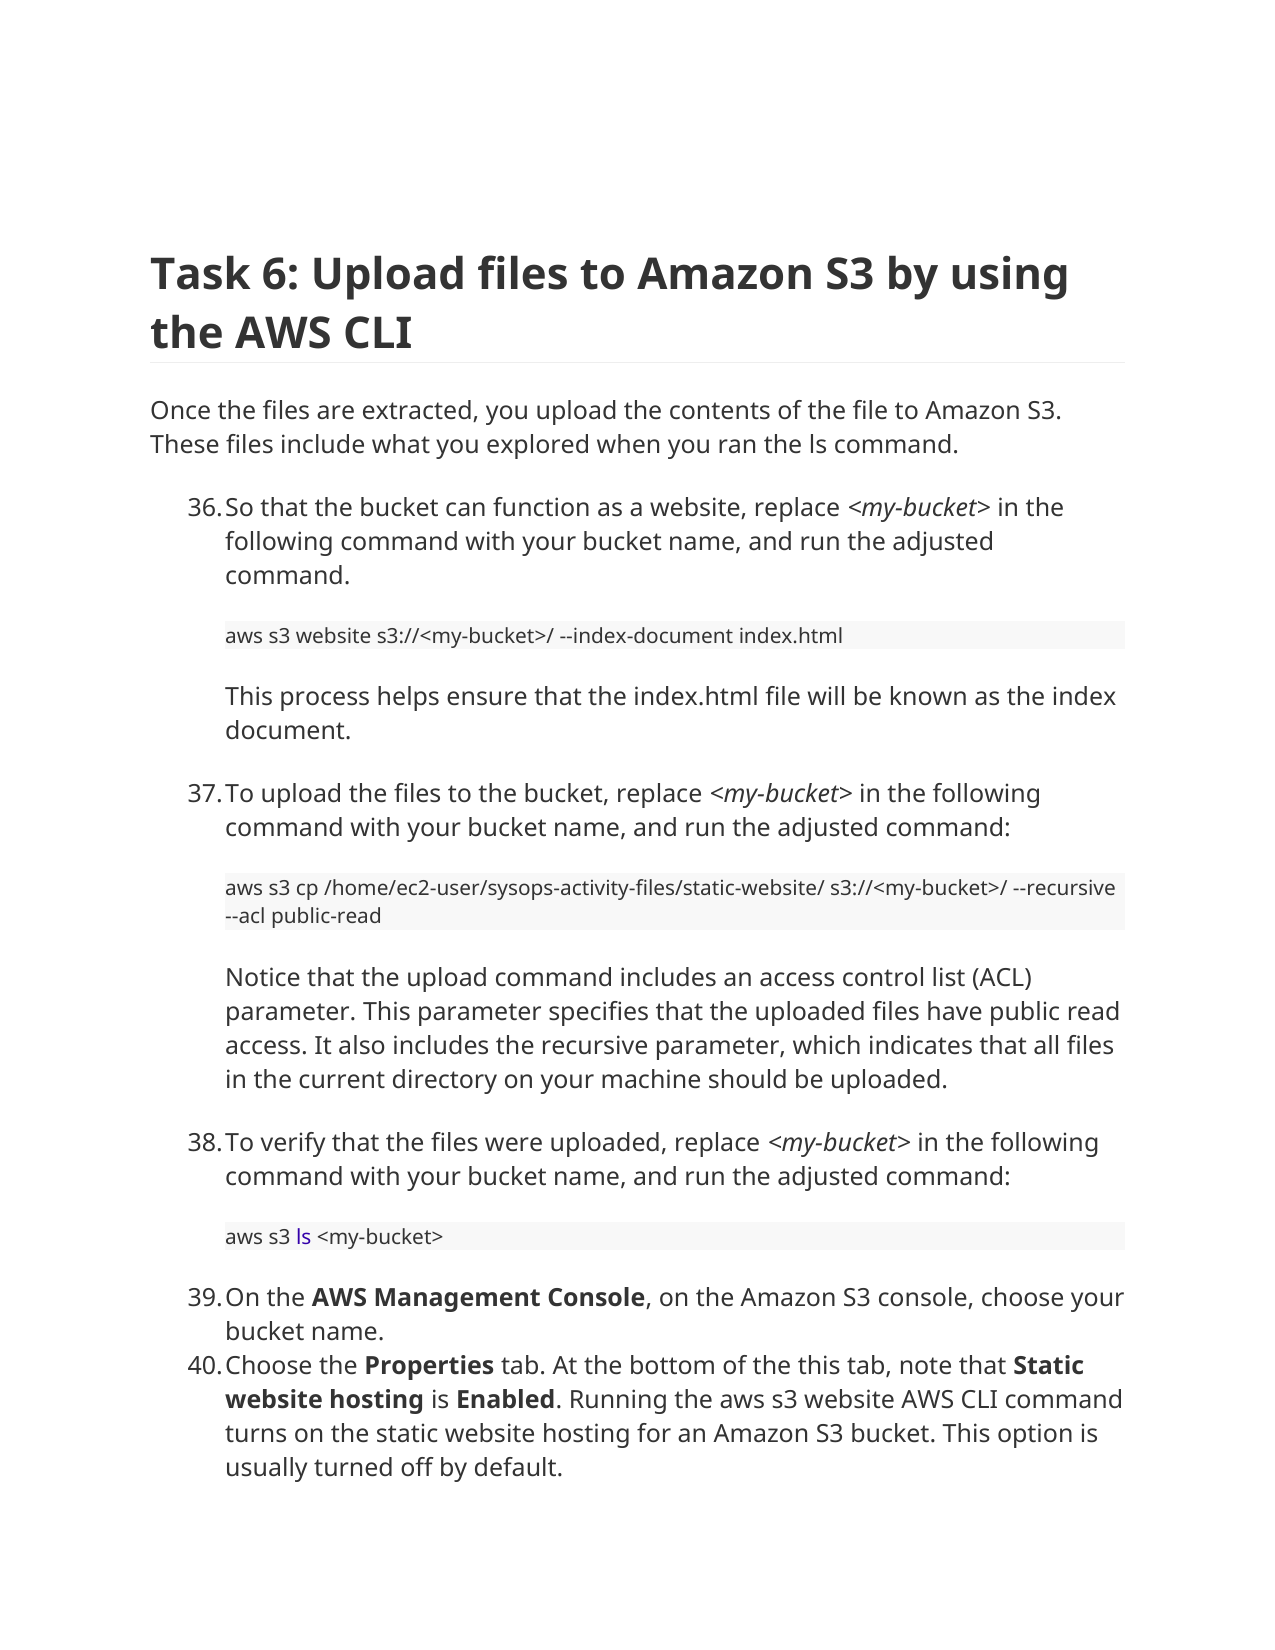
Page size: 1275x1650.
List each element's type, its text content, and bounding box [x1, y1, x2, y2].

list On the AWS Management Console, on the Amazon S3 console, choose your bucket name. [187, 1279, 1125, 1348]
text Notice that the upload command includes an access control list (ACL) parameter. This parameter specifies that the uploaded files have public read access. It also includes the recursive parameter, which indicates that all files in the current directory on your machine should be uploaded. [225, 959, 1125, 1095]
list To verify that the files were uploaded, replace <my-bucket> in the following command with your bucket name, and run the adjusted command: [187, 1124, 1125, 1193]
text This process helps ensure that the index.html file will be known as the index document. [225, 678, 1125, 747]
text aws s3 cp /home/ec2-user/sysops-activity-files/static-website/ s3://<my-bucket>/ --recursive --acl public-read [225, 873, 1125, 930]
list So that the bucket can function as a website, replace <my-bucket> in the following command with your bucket name, and run the adjusted command. [187, 489, 1125, 592]
list Choose the Properties tab. At the bottom of the this tab, note that Static website hosting is Enabled. Running the aws s3 website AWS CLI command turns on the static website hosting for an Amazon S3 bucket. This option is usually turned off by default. [187, 1348, 1125, 1484]
text aws s3 ls <my-bucket> [225, 1222, 1125, 1250]
text Task 6: Upload files to Amazon S3 by using the AWS CLI [150, 242, 1125, 362]
text aws s3 website s3://<my-bucket>/ --index-document index.html [225, 621, 1125, 649]
list To upload the files to the bucket, replace <my-bucket> in the following command with your bucket name, and run the adjusted command: [187, 776, 1125, 844]
text Once the files are extracted, you upload the contents of the file to Amazon S3. These files include what you explored when you ran the ls command. [150, 392, 1125, 460]
